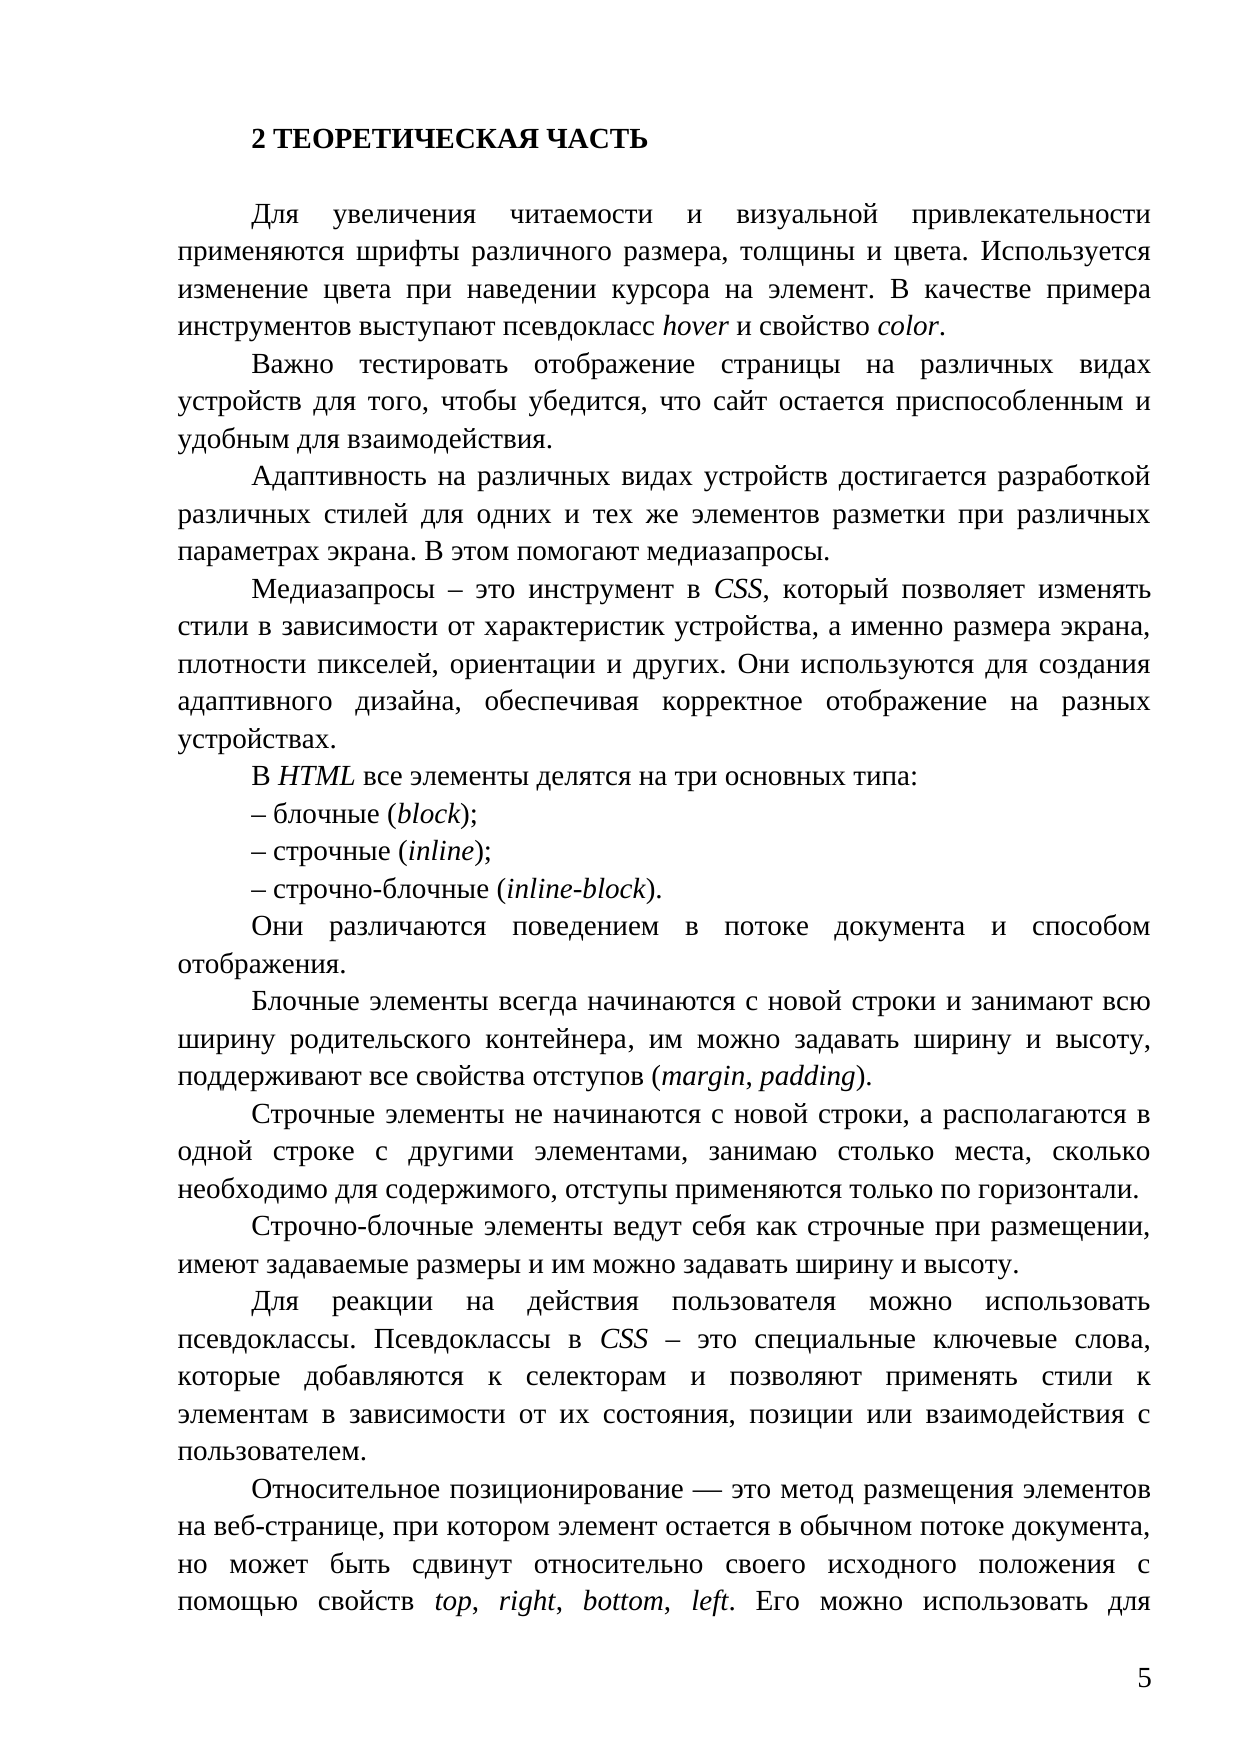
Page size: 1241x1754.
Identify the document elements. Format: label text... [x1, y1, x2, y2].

text Они различаются поведением в потоке документа и способом отображения. [177, 906, 1152, 981]
text Для увеличения читаемости и визуальной привлекательности применяются шрифты различного размера, толщины и цвета. Используется изменение цвета при наведении курсора на элемент. В качестве примера инструментов выступают псевдокласс hover и свойство color. [177, 193, 1152, 343]
text Важно тестировать отображение страницы на различных видах устройств для того, чтобы убедится, что сайт остается приспособленным и удобным для взаимодействия. [177, 343, 1152, 456]
text – блочные (block); [177, 793, 1152, 831]
text – строчно-блочные (inline-block). [177, 868, 1152, 906]
subtitle 2 Теоретическая часть [177, 118, 1152, 156]
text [177, 1468, 1152, 1618]
text В HTML все элементы делятся на три основных типа: [177, 756, 1152, 793]
text Адаптивность на различных видах устройств достигается разработкой различных стилей для одних и тех же элементов разметки при различных параметрах экрана. В этом помогают медиазапросы. [177, 456, 1152, 568]
text Строчные элементы не начинаются с новой строки, а располагаются в одной строке с другими элементами, занимаю столько места, сколько необходимо для содержимого, отступы применяются только по горизонтали. [177, 1093, 1152, 1206]
text – строчные (inline); [177, 831, 1152, 868]
text Для реакции на действия пользователя можно использовать псевдоклассы. Псевдоклассы в CSS – это специальные ключевые слова, которые добавляются к селекторам и позволяют применять стили к элементам в зависимости от их состояния, позиции или взаимодействия с пользователем. [177, 1281, 1152, 1468]
text Строчно-блочные элементы ведут себя как строчные при размещении, имеют задаваемые размеры и им можно задавать ширину и высоту. [177, 1206, 1152, 1281]
text Блочные элементы всегда начинаются с новой строки и занимают всю ширину родительского контейнера, им можно задавать ширину и высоту, поддерживают все свойства отступов (margin, padding). [177, 981, 1152, 1093]
text Медиазапросы – это инструмент в CSS, который позволяет изменять стили в зависимости от характеристик устройства, а именно размера экрана, плотности пикселей, ориентации и других. Они используются для создания адаптивного дизайна, обеспечивая корректное отображение на разных устройствах. [177, 568, 1152, 756]
